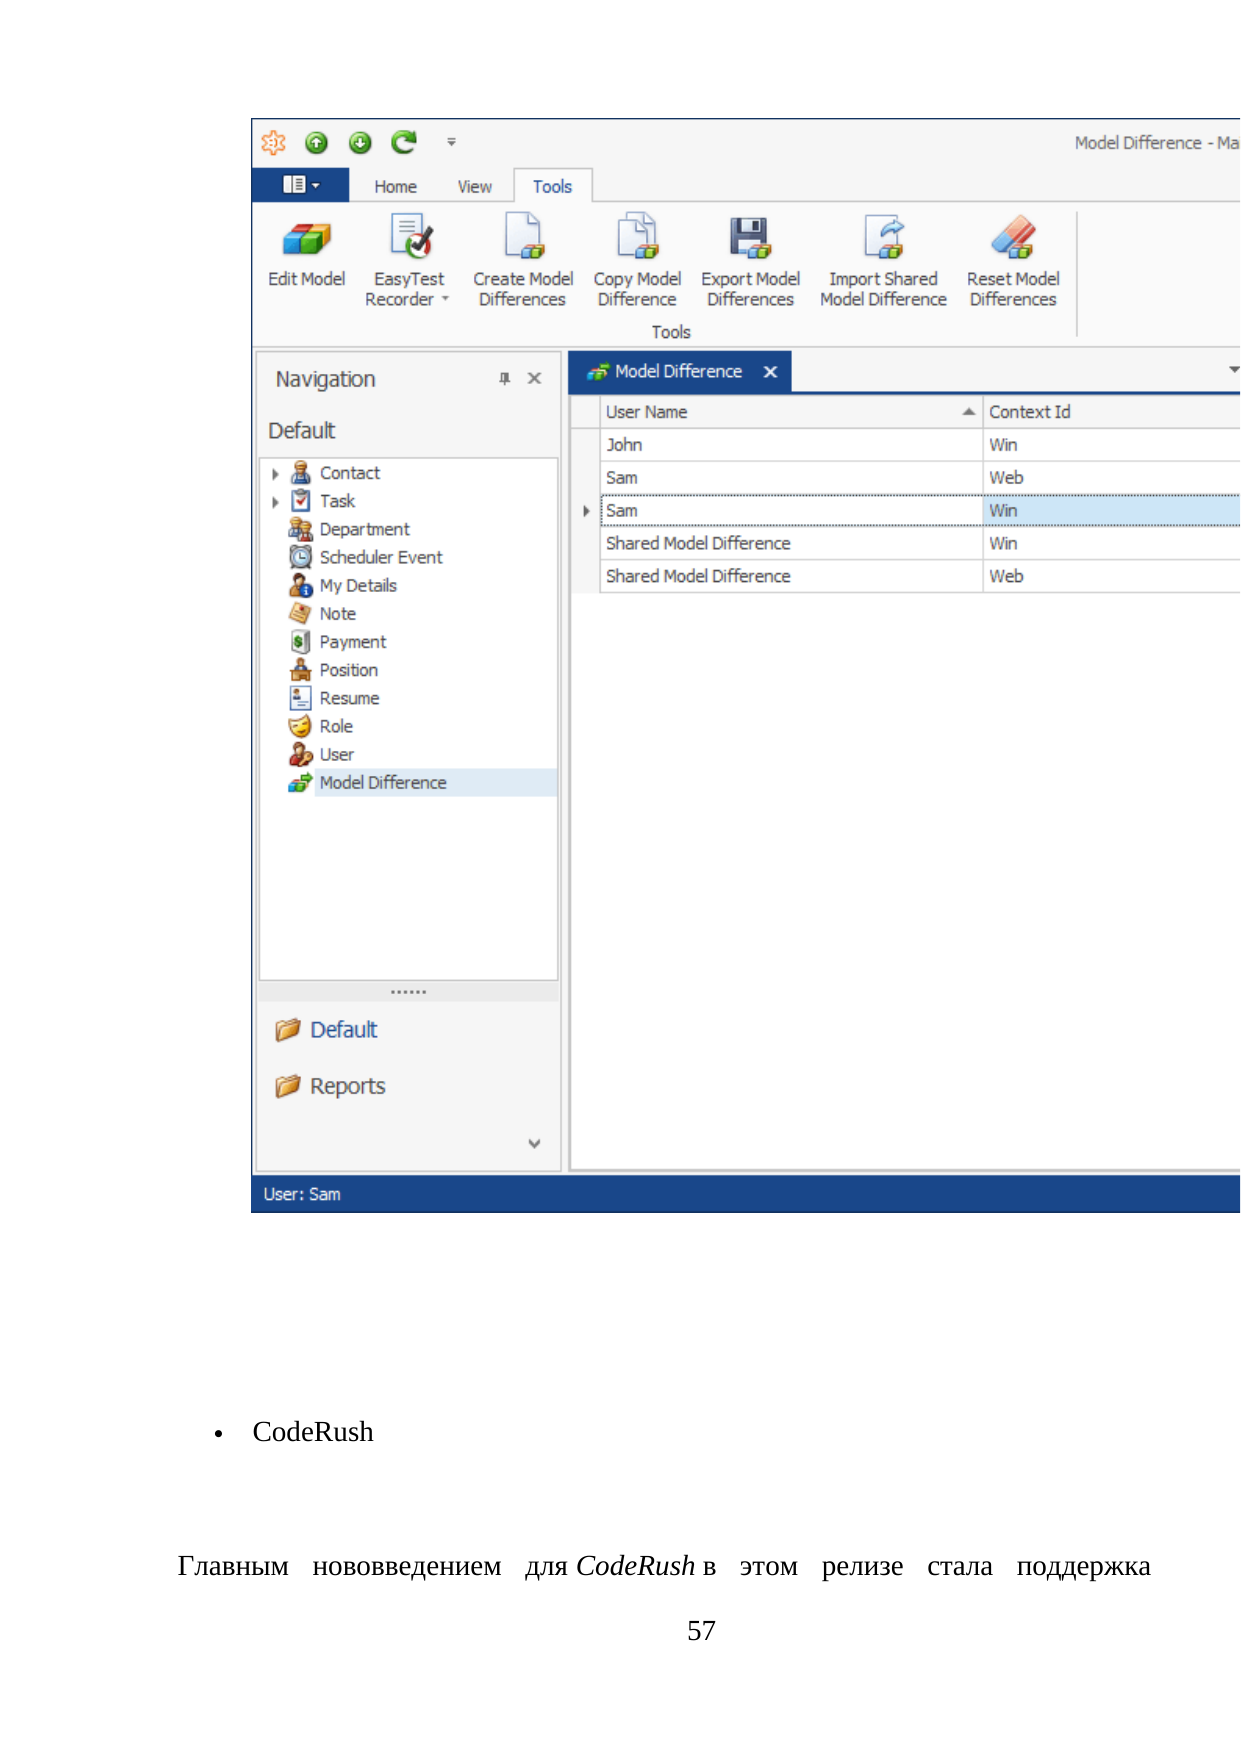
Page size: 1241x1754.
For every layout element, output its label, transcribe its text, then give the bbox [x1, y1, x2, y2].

picture [251, 118, 1241, 1213]
list CodeRush [215, 1414, 1152, 1448]
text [177, 1481, 1152, 1582]
